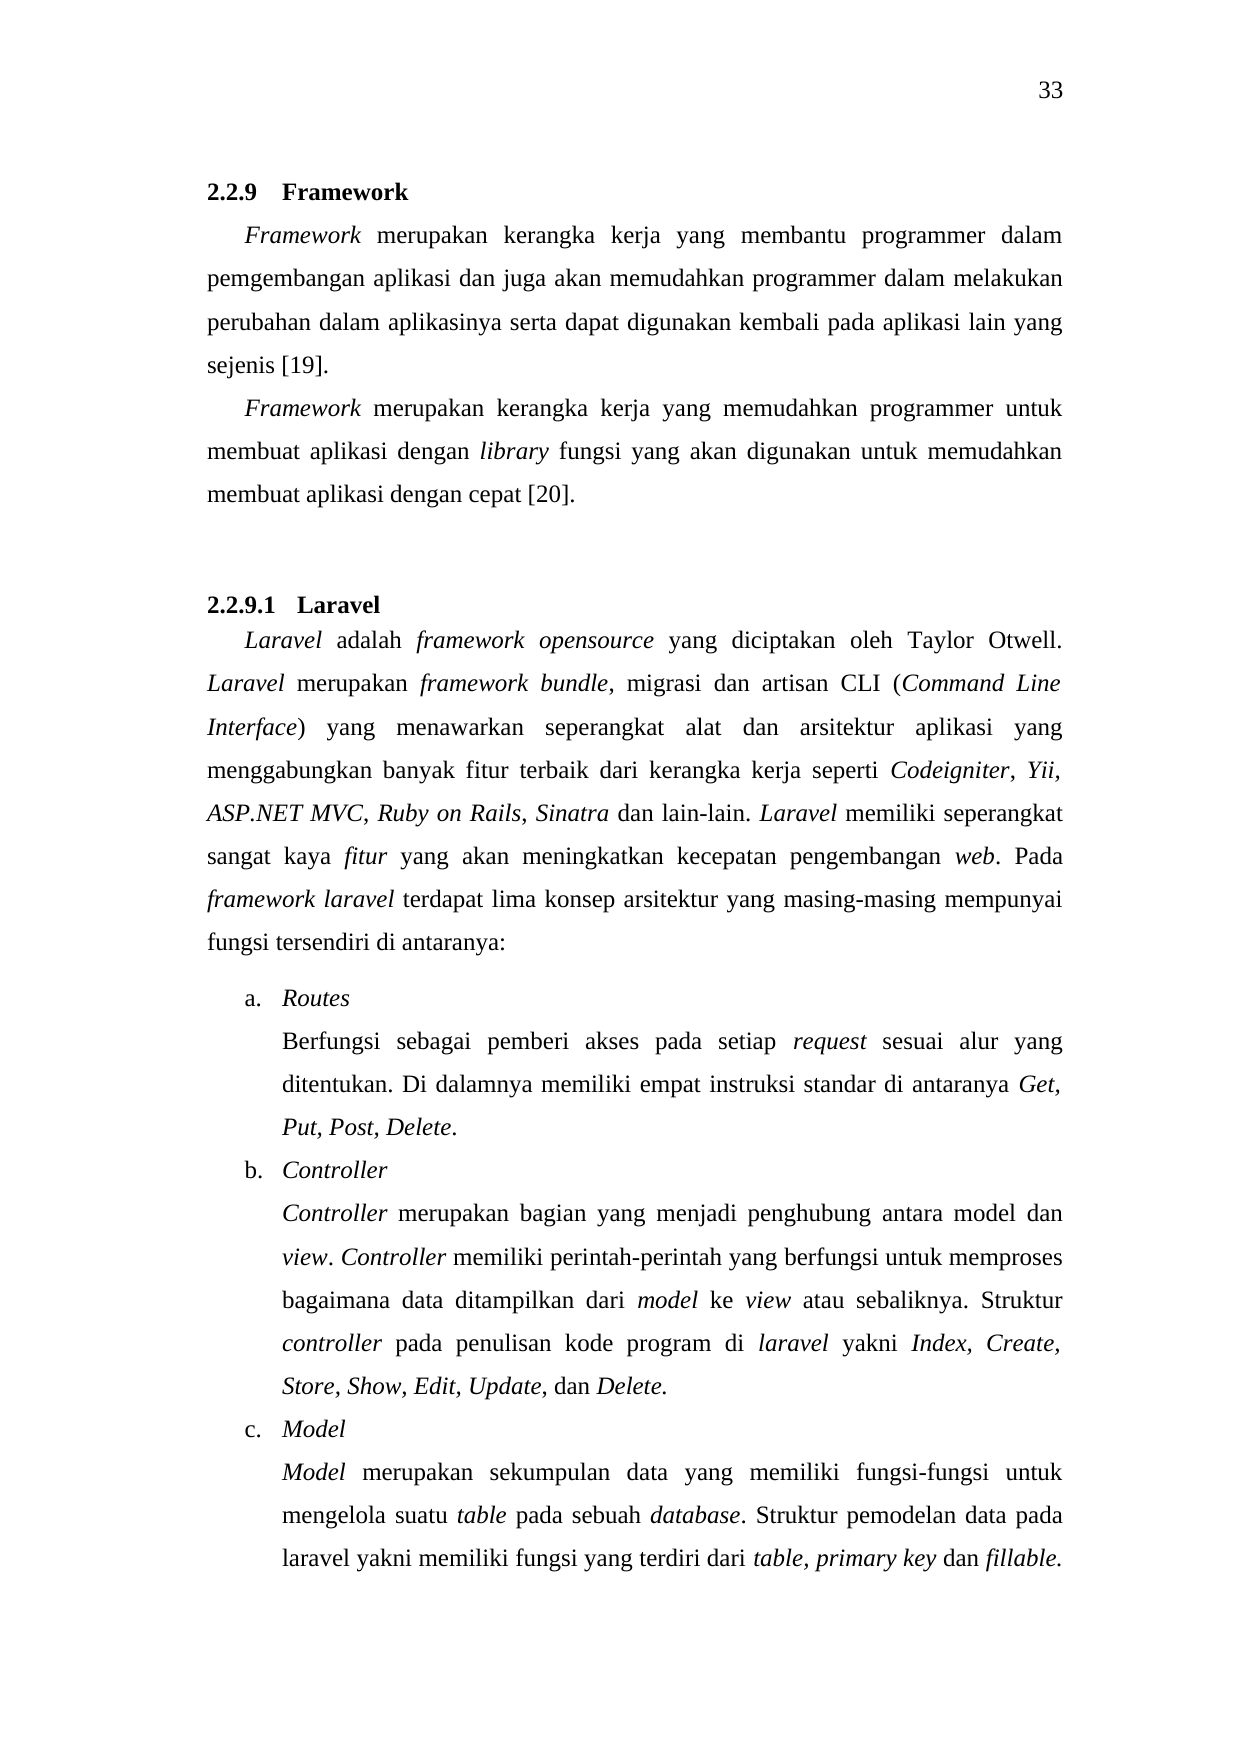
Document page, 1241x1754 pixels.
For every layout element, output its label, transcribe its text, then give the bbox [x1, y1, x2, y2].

list Model [244, 1414, 1063, 1443]
list Routes [244, 983, 1063, 1012]
subtitle Laravel [207, 590, 1063, 619]
text Controller merupakan bagian yang menjadi penghubung antara model dan view. Controller memiliki perintah-perintah yang berfungsi untuk memproses bagaimana data ditampilkan dari model ke view atau sebaliknya. Struktur controller pada penulisan kode program di laravel yakni Index, Create, Store, Show, Edit, Update, dan Delete. [282, 1198, 1063, 1400]
text Framework merupakan kerangka kerja yang memudahkan programmer untuk membuat aplikasi dengan library fungsi yang akan digunakan untuk memudahkan membuat aplikasi dengan cepat. [207, 393, 1063, 508]
subtitle Framework [207, 177, 1063, 206]
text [282, 1457, 1063, 1572]
list Controller [244, 1155, 1063, 1184]
text Framework merupakan kerangka kerja yang membantu programmer dalam pemgembangan aplikasi dan juga akan memudahkan programmer dalam melakukan perubahan dalam aplikasinya serta dapat digunakan kembali pada aplikasi lain yang sejenis. [207, 220, 1063, 378]
text Laravel adalah framework opensource yang diciptakan oleh Taylor Otwell. Laravel merupakan framework bundle, migrasi dan artisan CLI (Command Line Interface) yang menawarkan seperangkat alat dan arsitektur aplikasi yang menggabungkan banyak fitur terbaik dari kerangka kerja seperti Codeigniter, Yii, ASP.NET MVC, Ruby on Rails, Sinatra dan lain-lain. Laravel memiliki seperangkat sangat kaya fitur yang akan meningkatkan kecepatan pengembangan web. Pada framework laravel terdapat lima konsep arsitektur yang masing-masing mempunyai fungsi tersendiri di antaranya: [207, 625, 1063, 956]
text Berfungsi sebagai pemberi akses pada setiap request sesuai alur yang ditentukan. Di dalamnya memiliki empat instruksi standar di antaranya Get, Put, Post, Delete. [282, 1026, 1063, 1141]
